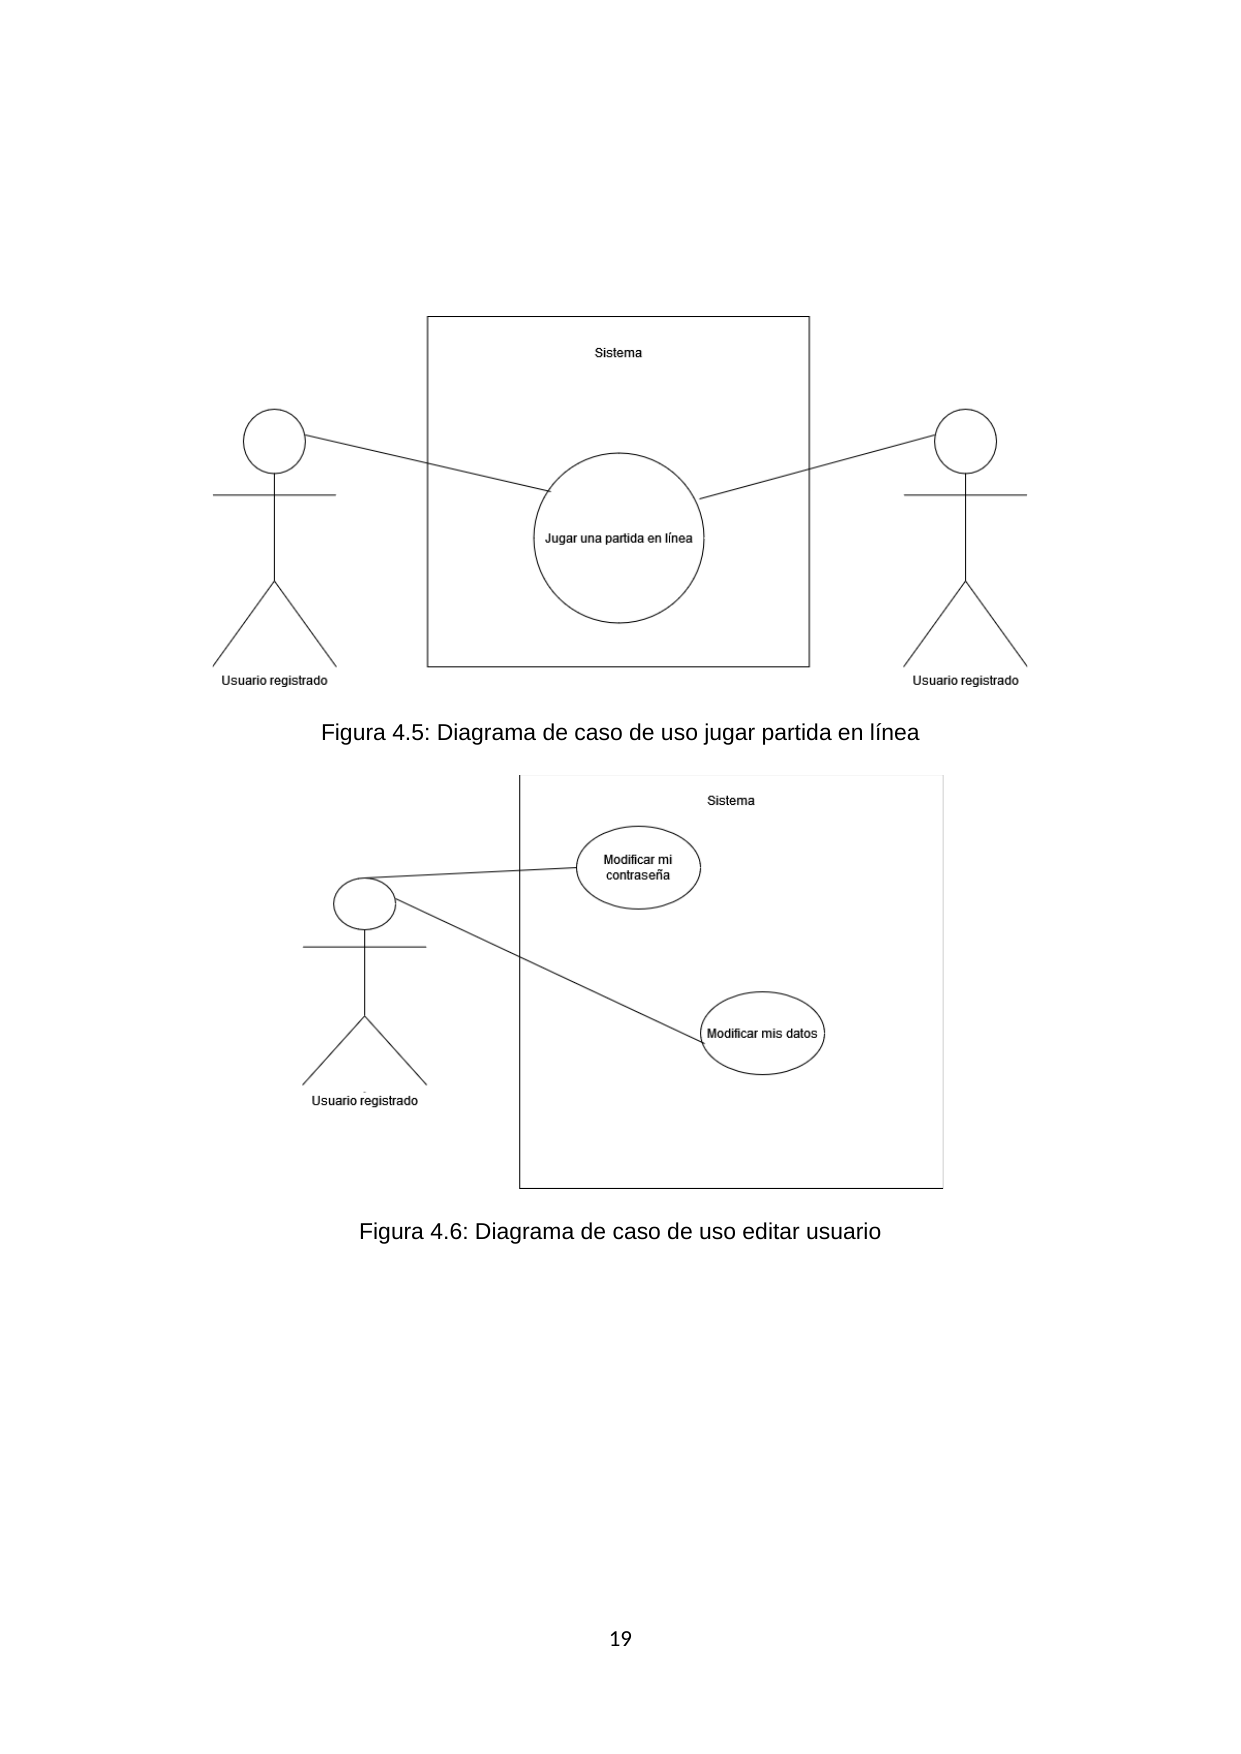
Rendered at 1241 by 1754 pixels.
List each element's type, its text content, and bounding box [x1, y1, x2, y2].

text Figura 4.6: Diagrama de caso de uso editar usuario [177, 1218, 1063, 1244]
text Figura 4.5: Diagrama de caso de uso jugar partida en línea [177, 719, 1063, 745]
picture [212, 316, 1028, 689]
picture [297, 775, 944, 1189]
